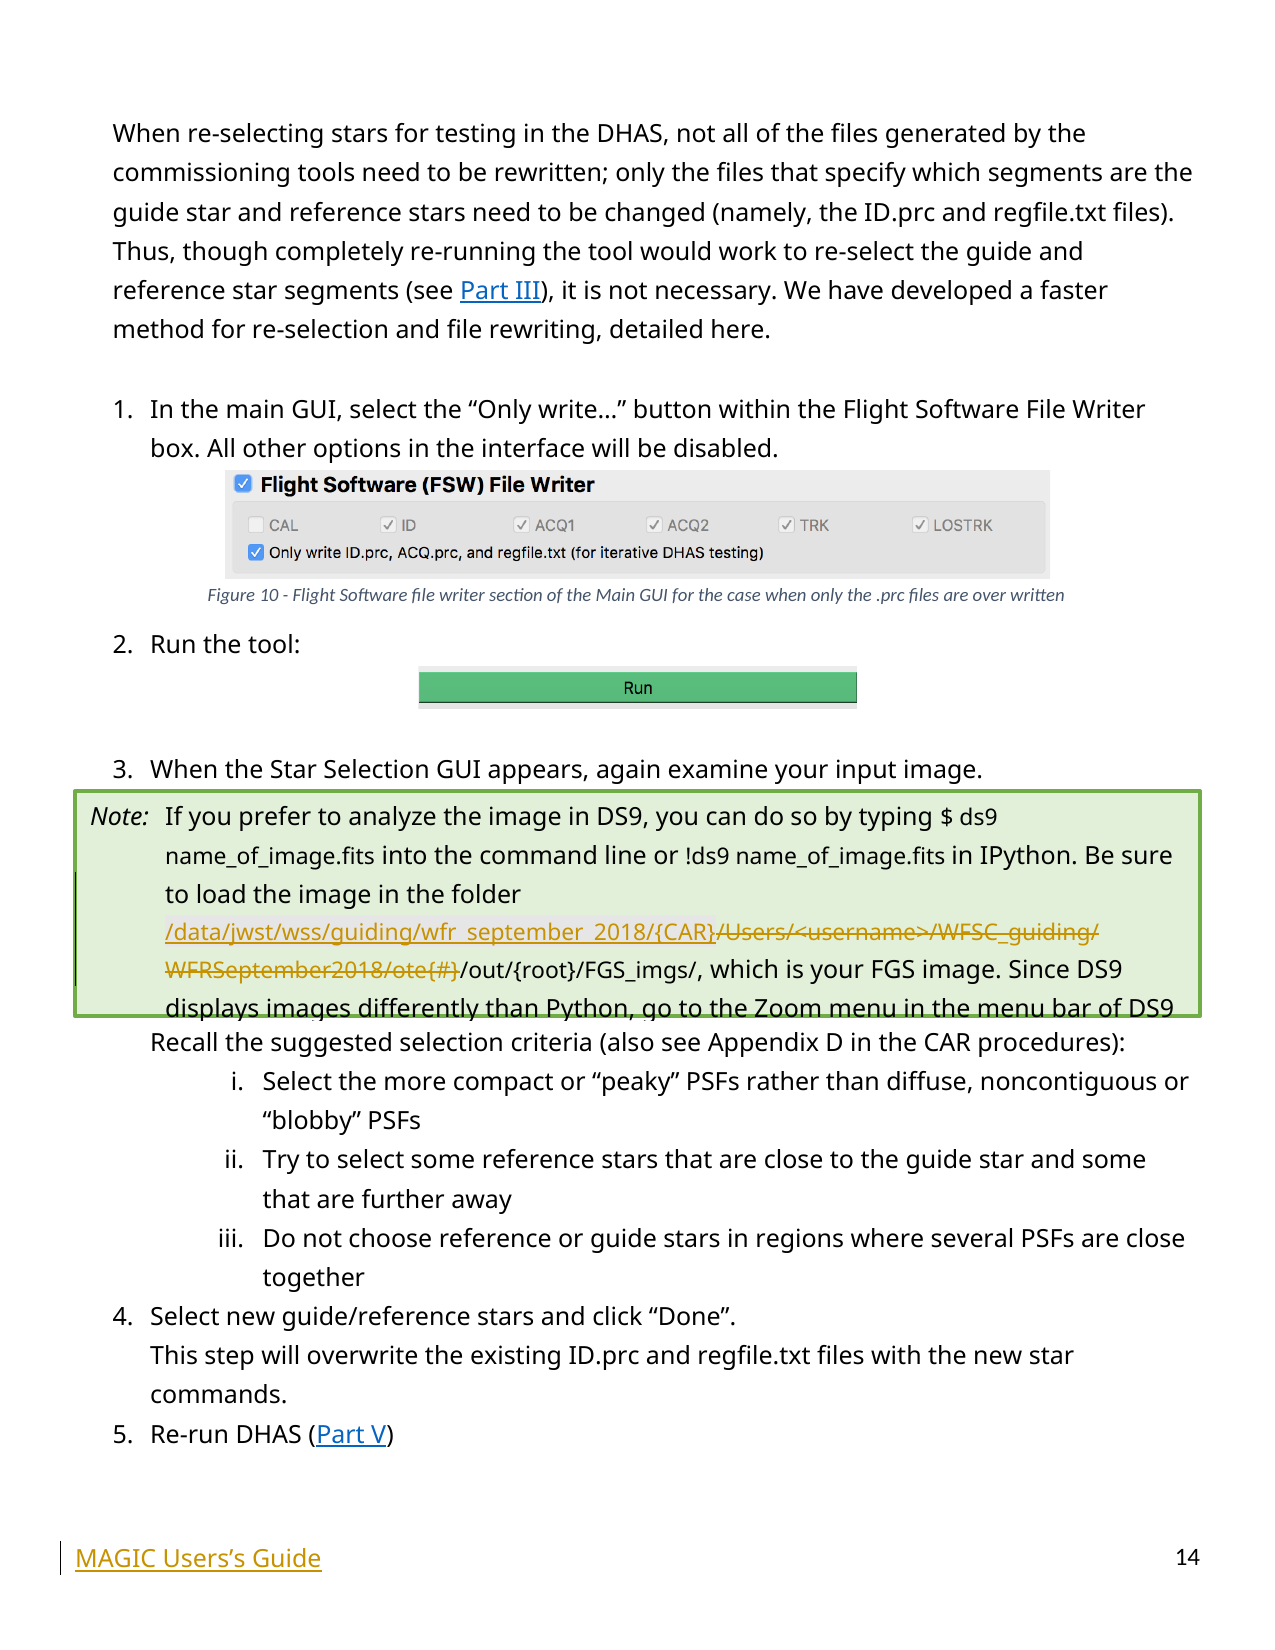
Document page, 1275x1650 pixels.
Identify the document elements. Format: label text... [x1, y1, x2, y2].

list Try to select some reference stars that are close to the guide star and some that are further away [244, 1142, 1200, 1215]
list This step will overwrite the existing ID.prc and regfile.txt files with the new star commands. [150, 1338, 1200, 1411]
picture [418, 666, 857, 709]
list When the Star Selection GUI appears, again examine your input image. [112, 752, 1200, 786]
list Do not choose reference or guide stars in regions where several PSFs are close together [244, 1220, 1200, 1294]
list In the main GUI, select the “Only write…” button within the Flight Software File Writer box. All other options in the interface will be disabled. [112, 392, 1200, 465]
list Select the more compact or “peaky” PSFs rather than diffuse, noncontiguous or “blobby” PSFs [244, 1064, 1200, 1137]
picture [225, 470, 1050, 579]
list Recall the suggested selection criteria (also see Appendix D in the CAR procedures): [150, 1024, 1200, 1059]
text When re-selecting stars for testing in the DHAS, not all of the files generated by the commissioning tools need to be rewritten; only the files that specify which segments are the guide star and reference stars need to be changed (namely, the ID.prc and regfile.txt files). Thus, though completely re-running the tool would work to re-select the guide and reference star segments (see Part III), it is not necessary. We have developed a faster method for re-selection and file rewriting, detailed here. [112, 116, 1200, 346]
list Select new guide/reference stars and click “Done”. [112, 1299, 1200, 1333]
list Re-run DHAS (Part V) [112, 1416, 1200, 1450]
list Run the tool: [112, 627, 1200, 661]
